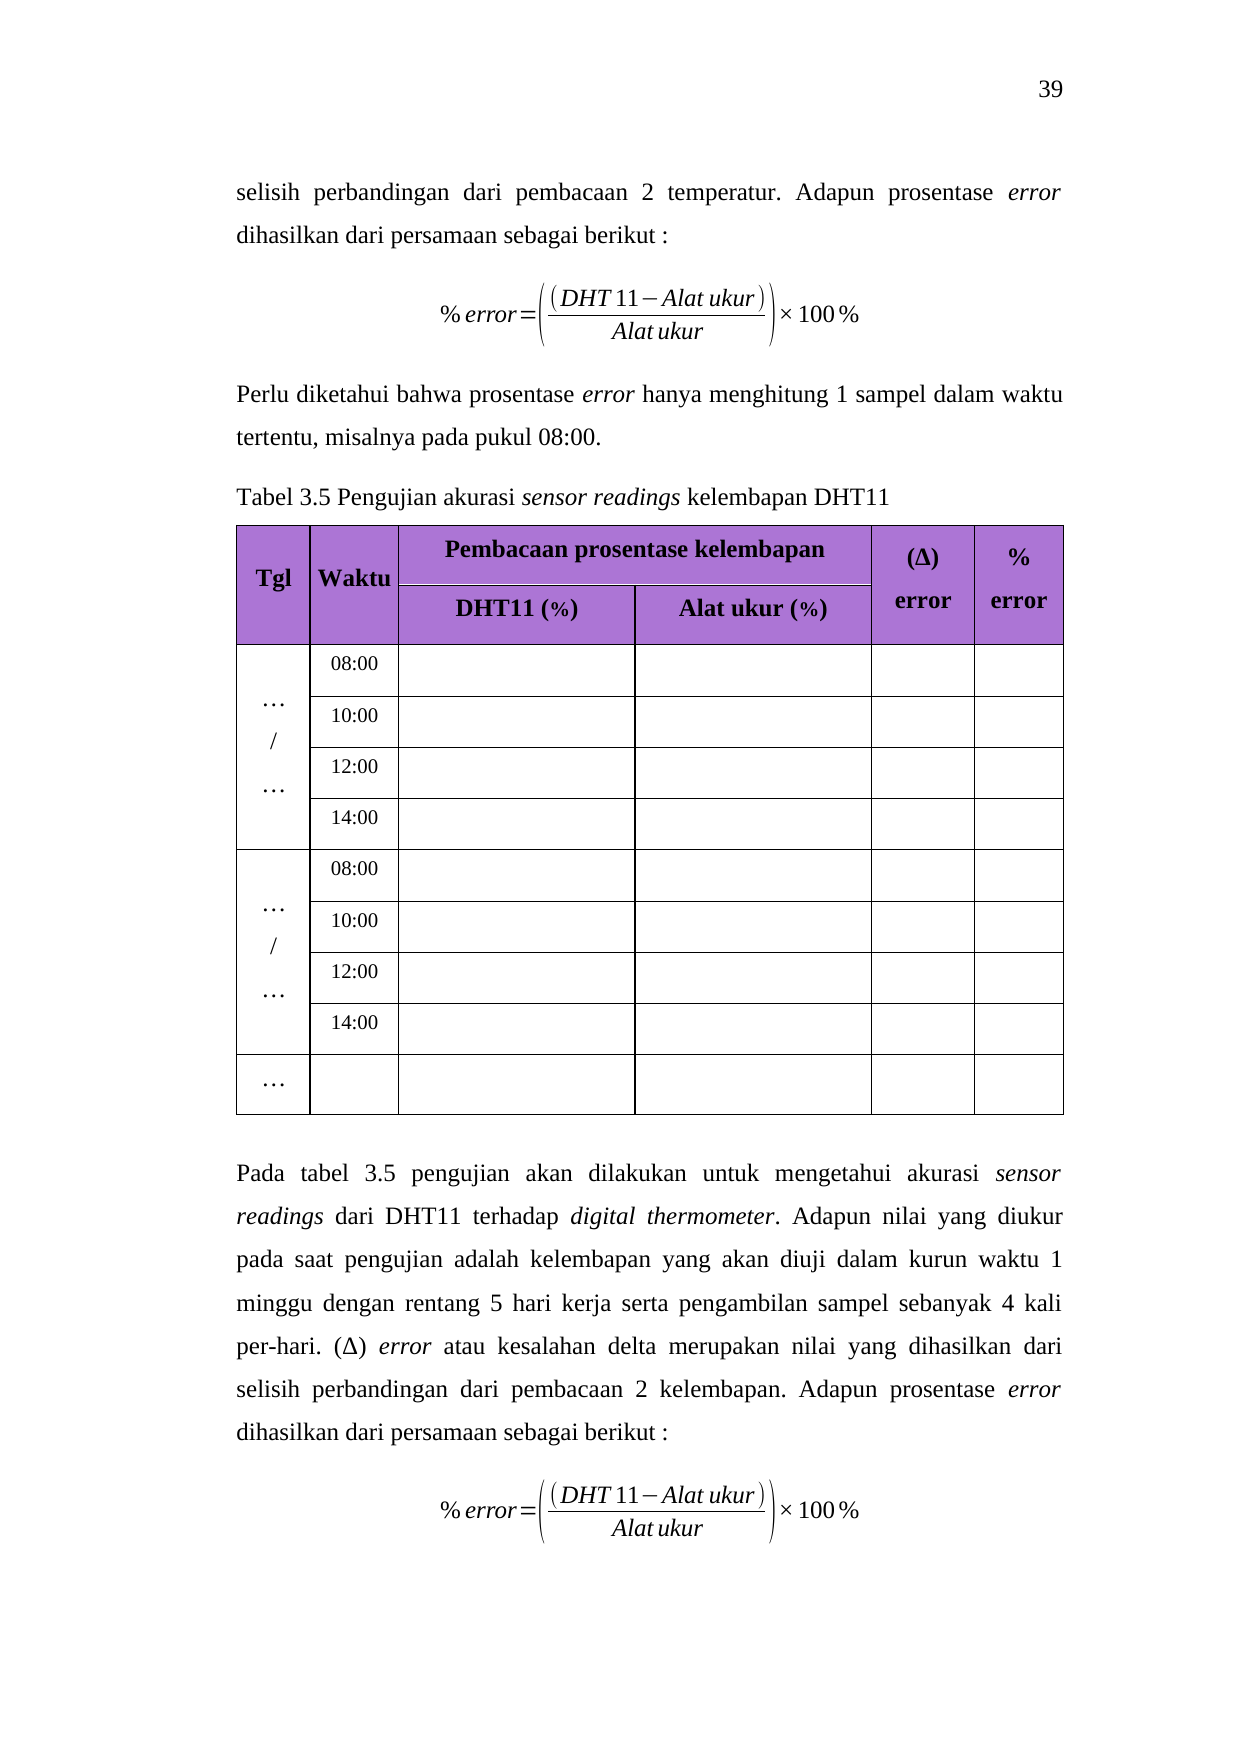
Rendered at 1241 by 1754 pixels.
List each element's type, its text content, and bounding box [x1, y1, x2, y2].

table_cell 10:00 [311, 902, 398, 952]
table_cell [872, 1004, 974, 1054]
table_cell [872, 645, 974, 696]
table_cell [636, 850, 871, 901]
table_cell 12:00 [311, 953, 398, 1003]
table_cell [636, 1004, 871, 1054]
table_cell [399, 850, 634, 901]
table_cell 14:00 [311, 799, 398, 849]
table_cell [636, 902, 871, 952]
table_cell [872, 1055, 974, 1114]
table_header Tgl [237, 526, 309, 644]
table_cell [311, 1055, 398, 1114]
table_cell 14:00 [311, 1004, 398, 1054]
table_cell [636, 748, 871, 798]
table_cell [872, 697, 974, 747]
table_cell [636, 799, 871, 849]
table_cell [399, 697, 634, 747]
table_cell [636, 645, 871, 696]
table_cell [975, 799, 1063, 849]
table_header (Δ) error [872, 526, 974, 644]
table_header Pembacaan prosentase kelembapan [399, 526, 871, 584]
table_cell [399, 1055, 634, 1114]
table_cell 10:00 [311, 697, 398, 747]
table_cell 08:00 [311, 850, 398, 901]
table_cell [399, 1004, 634, 1054]
table_cell [399, 953, 634, 1003]
table_cell [636, 953, 871, 1003]
table_cell [975, 953, 1063, 1003]
table_cell … / … [237, 645, 309, 849]
table_cell [975, 1004, 1063, 1054]
table_cell [975, 902, 1063, 952]
table_cell [975, 645, 1063, 696]
table_cell … [237, 1055, 309, 1114]
table_cell … / … [237, 850, 309, 1054]
table_cell [975, 697, 1063, 747]
table_cell DHT11 (%) [399, 586, 634, 644]
table_cell [872, 748, 974, 798]
table_cell [399, 902, 634, 952]
table_cell [975, 748, 1063, 798]
text Tabel 3.5 Pengujian akurasi sensor readings kelembapan DHT11 [236, 482, 1063, 510]
table_cell 12:00 [311, 748, 398, 798]
table_cell [399, 645, 634, 696]
table_cell [872, 799, 974, 849]
table_cell [872, 850, 974, 901]
table_cell 08:00 [311, 645, 398, 696]
text Pada tabel 3.5 pengujian akan dilakukan untuk mengetahui akurasi sensor readings dari DHT11 terhadap digital thermometer. Adapun nilai yang diukur pada saat pengujian adalah kelembapan yang akan diuji dalam kurun waktu 1 minggu dengan rentang 5 hari kerja serta pengambilan sampel sebanyak 4 kali per-hari. (Δ) error atau kesalahan delta merupakan nilai yang dihasilkan dari selisih perbandingan dari pembacaan 2 kelembapan. Adapun prosentase error dihasilkan dari persamaan sebagai berikut : [236, 1158, 1063, 1446]
table_cell [872, 902, 974, 952]
table_header % error [975, 526, 1063, 644]
text Perlu diketahui bahwa prosentase error hanya menghitung 1 sampel dalam waktu tertentu, misalnya pada pukul 08:00. [236, 379, 1063, 451]
table_cell Alat ukur (%) [636, 586, 871, 644]
table_cell [636, 697, 871, 747]
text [236, 177, 1063, 249]
table_cell [399, 748, 634, 798]
table_cell [975, 850, 1063, 901]
table_cell [872, 953, 974, 1003]
table_cell [636, 1055, 871, 1114]
table_cell [399, 799, 634, 849]
table_header Waktu [311, 526, 398, 644]
table_cell [975, 1055, 1063, 1114]
